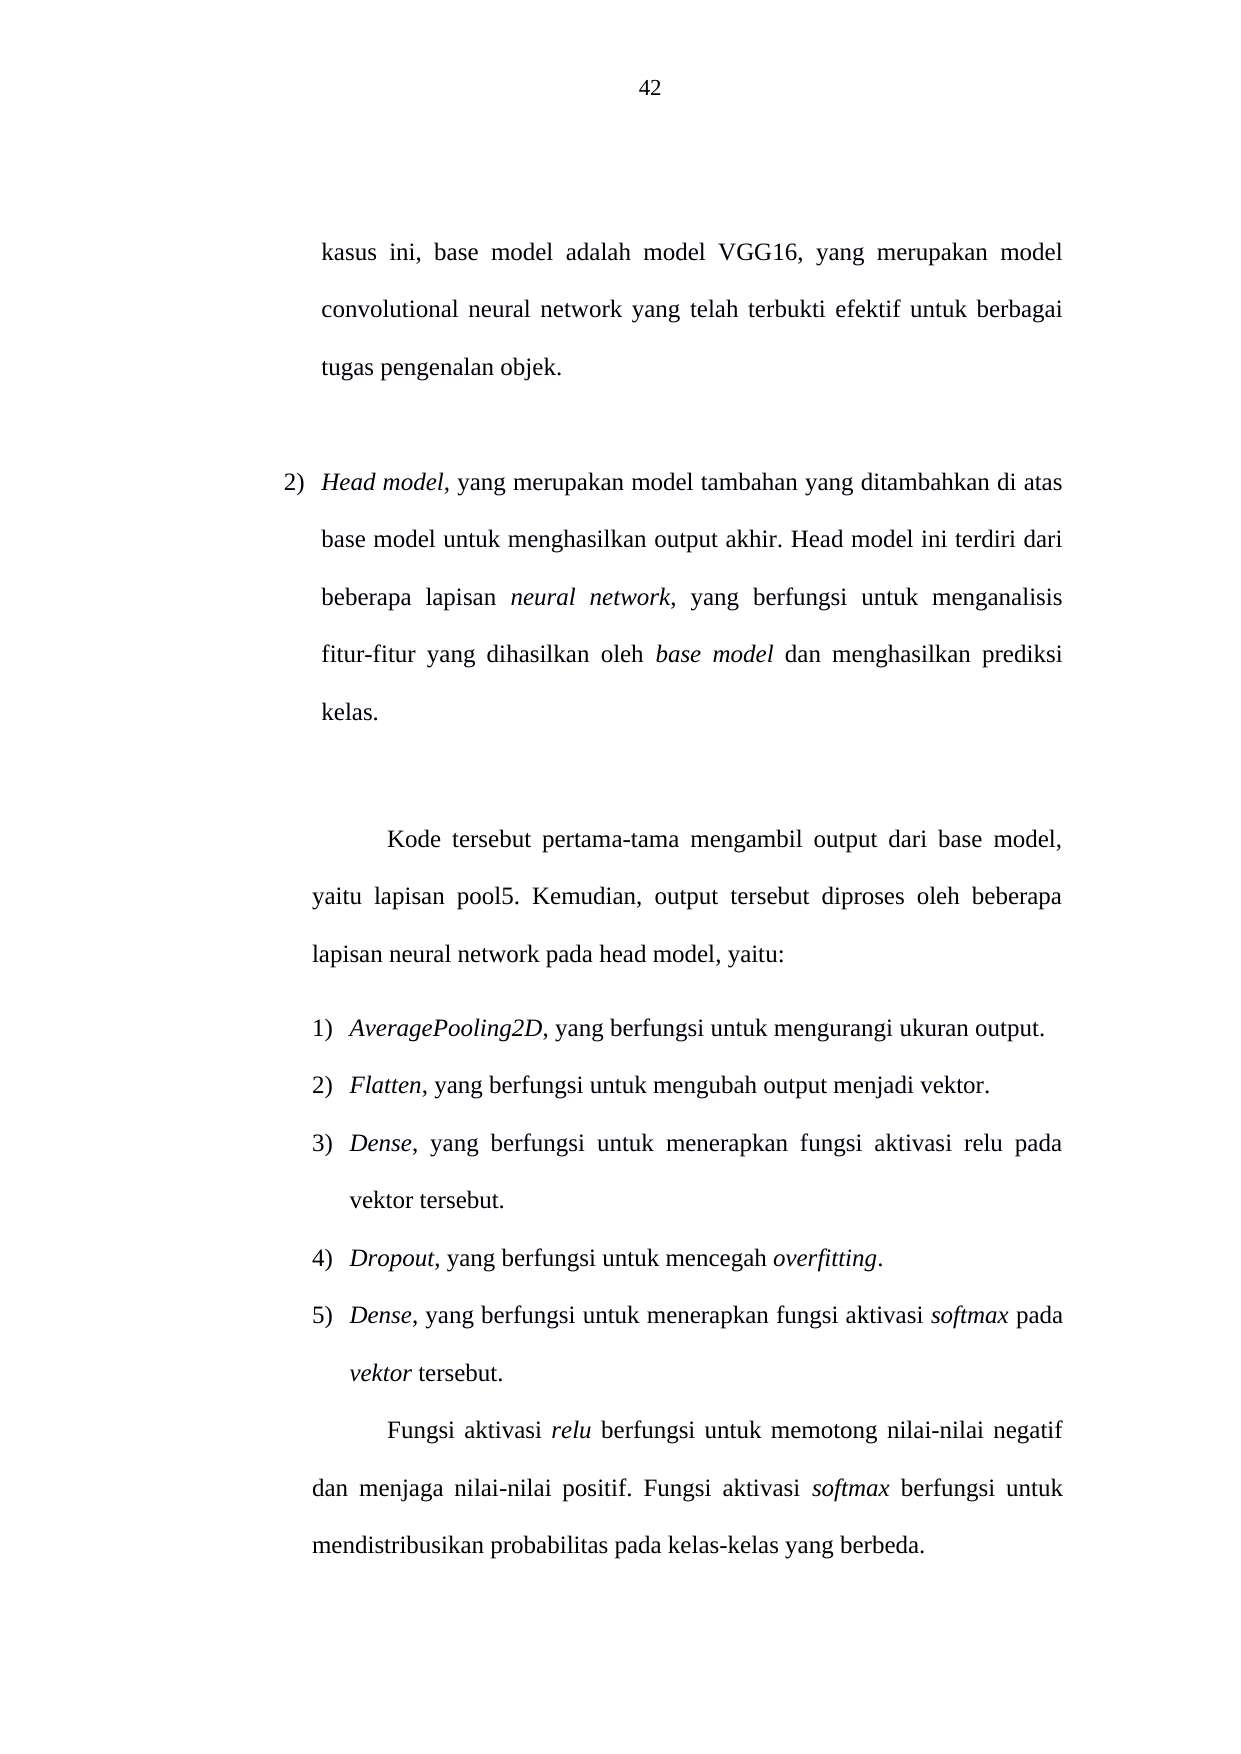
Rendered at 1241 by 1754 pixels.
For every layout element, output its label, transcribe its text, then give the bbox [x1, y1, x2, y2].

text Fungsi aktivasi relu berfungsi untuk memotong nilai-nilai negatif dan menjaga nilai-nilai positif. Fungsi aktivasi softmax berfungsi untuk mendistribusikan probabilitas pada kelas-kelas yang berbeda. [312, 1415, 1063, 1559]
list Flatten, yang berfungsi untuk mengubah output menjadi vektor. [312, 1070, 1063, 1099]
text Kode tersebut pertama-tama mengambil output dari base model, yaitu lapisan pool5. Kemudian, output tersebut diproses oleh beberapa lapisan neural network pada head model, yaitu: [312, 824, 1063, 967]
list AveragePooling2D, yang berfungsi untuk mengurangi ukuran output. [312, 1013, 1063, 1042]
list Dense, yang berfungsi untuk menerapkan fungsi aktivasi relu pada vektor tersebut. [312, 1128, 1063, 1214]
list Dense, yang berfungsi untuk menerapkan fungsi aktivasi softmax pada vektor tersebut. [312, 1300, 1063, 1387]
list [284, 237, 1063, 381]
list Dropout, yang berfungsi untuk mencegah overfitting. [312, 1243, 1063, 1272]
list Head model, yang merupakan model tambahan yang ditambahkan di atas base model untuk menghasilkan output akhir. Head model ini terdiri dari beberapa lapisan neural network, yang berfungsi untuk menganalisis fitur-fitur yang dihasilkan oleh base model dan menghasilkan prediksi kelas. [284, 467, 1063, 726]
